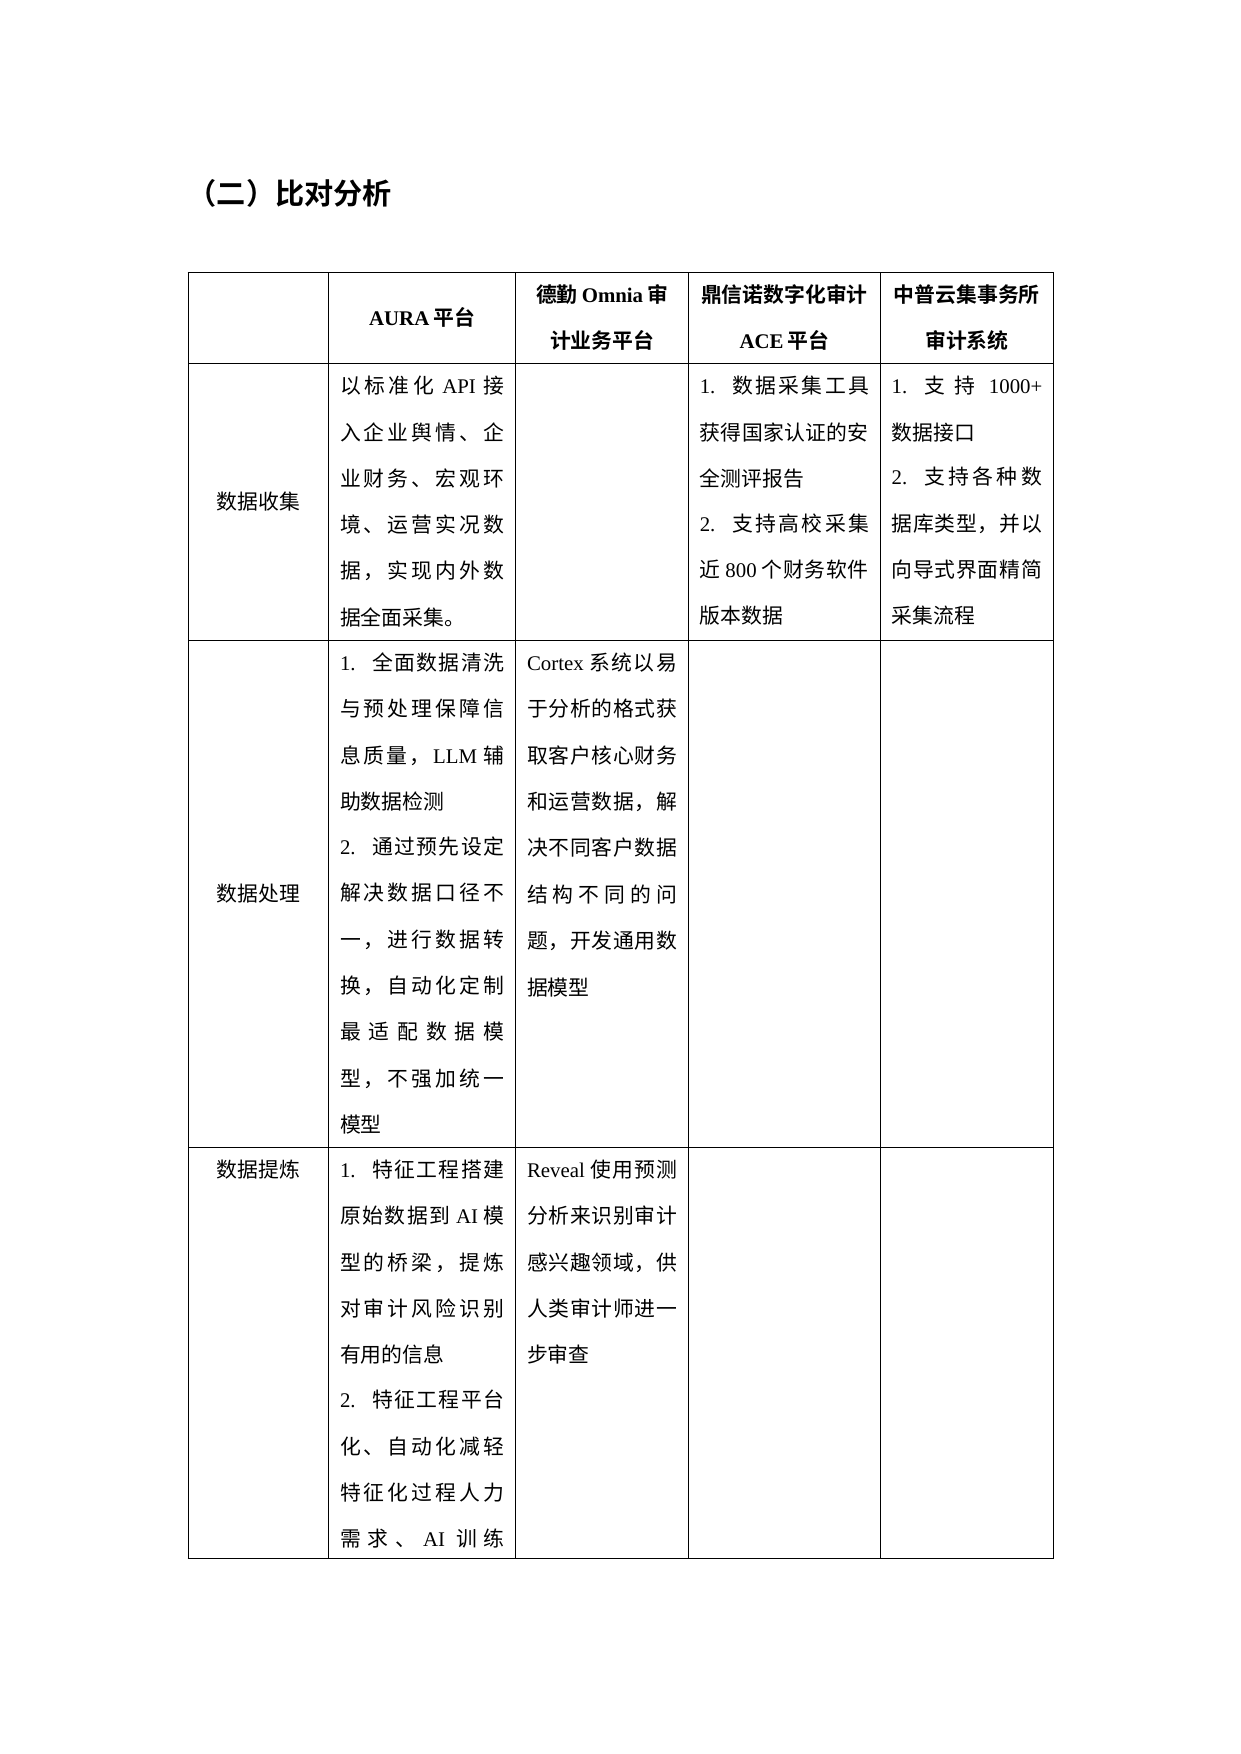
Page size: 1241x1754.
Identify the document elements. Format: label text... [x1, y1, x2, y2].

table_cell Cortex系统以易于分析的格式获取客户核心财务和运营数据，解决不同客户数据结构不同的问题，开发通用数据模型 [516, 641, 688, 1147]
table_header 德勤Omnia审计业务平台 [516, 273, 688, 363]
table_header 鼎信诺数字化审计ACE平台 [689, 273, 880, 363]
table_cell [881, 1148, 1053, 1558]
table_cell 数据收集 [189, 364, 328, 640]
subtitle （二）比对分析 [187, 151, 1053, 232]
table_cell 数据采集工具获得国家认证的安全测评报告 支持高校采集近800个财务软件版本数据 [689, 364, 880, 640]
table_cell [689, 641, 880, 1147]
table_cell [881, 641, 1053, 1147]
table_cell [516, 1148, 688, 1558]
table_header AURA平台 [329, 273, 515, 363]
table_cell 支持1000+数据接口 支持各种数据库类型，并以向导式界面精简采集流程 [881, 364, 1053, 640]
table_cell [329, 1148, 515, 1558]
table_cell [516, 364, 688, 640]
table_cell 数据提炼 [189, 1148, 328, 1558]
table_header 中普云集事务所审计系统 [881, 273, 1053, 363]
table_header [189, 273, 328, 363]
table_cell 以标准化API接入企业舆情、企业财务、宏观环境、运营实况数据，实现内外数据全面采集。 [329, 364, 515, 640]
table_cell [689, 1148, 880, 1558]
table_cell 全面数据清洗与预处理保障信息质量，LLM辅助数据检测 通过预先设定解决数据口径不一，进行数据转换，自动化定制最适配数据模型，不强加统一模型 [329, 641, 515, 1147]
table_cell 数据处理 [189, 641, 328, 1147]
